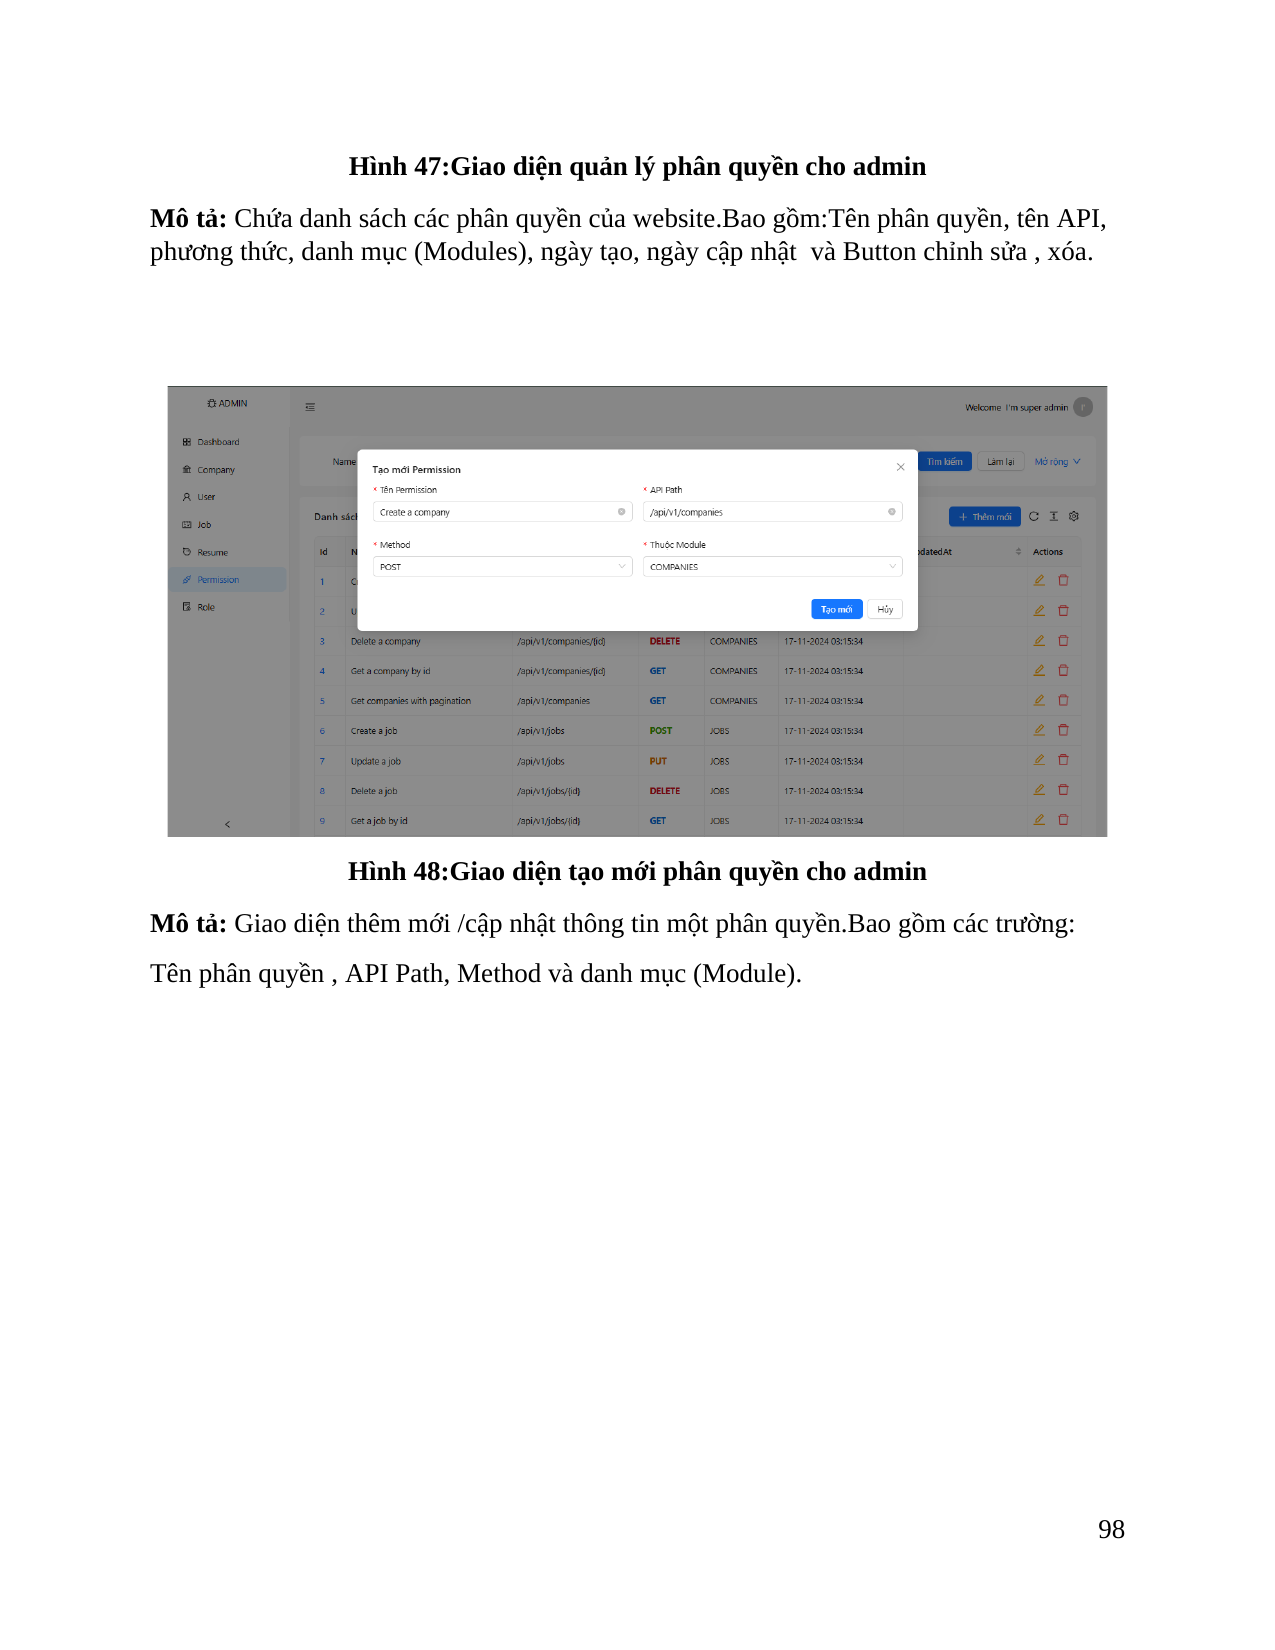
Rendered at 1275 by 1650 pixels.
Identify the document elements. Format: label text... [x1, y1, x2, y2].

text Mô tả: Giao diện thêm mới /cập nhật thông tin một phân quyền.Bao gồm các trường: [150, 907, 1125, 938]
picture [167, 386, 1108, 837]
text Tên phân quyền , API Path, Method và danh mục (Module). [150, 957, 1125, 988]
text Mô tả: Chứa danh sách các phân quyền của website.Bao gồm:Tên phân quyền, tên API, phương thức, danh mục (Modules), ngày tạo, ngày cập nhật và Button chỉnh sửa , xóa. [150, 202, 1125, 267]
